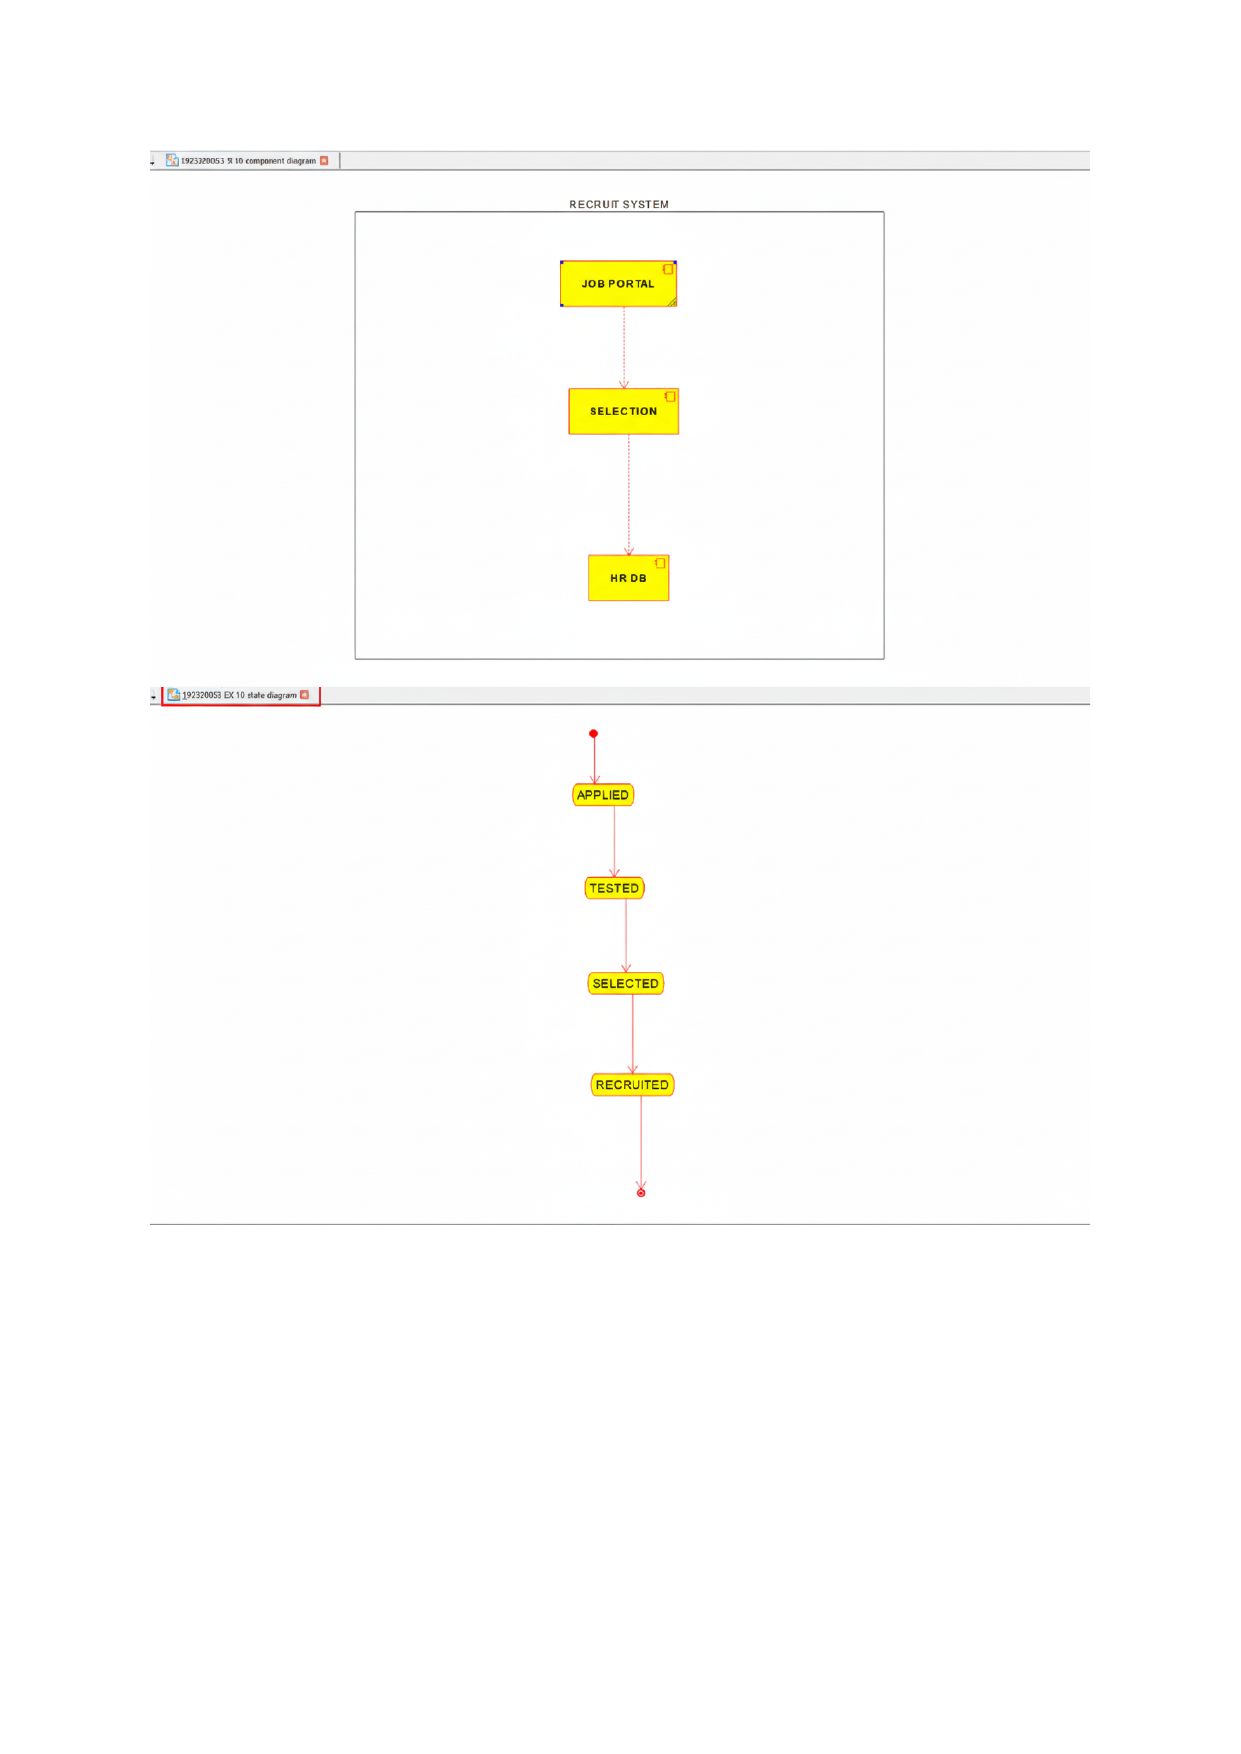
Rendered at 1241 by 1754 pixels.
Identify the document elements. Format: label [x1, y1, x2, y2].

picture [150, 150, 1091, 1225]
